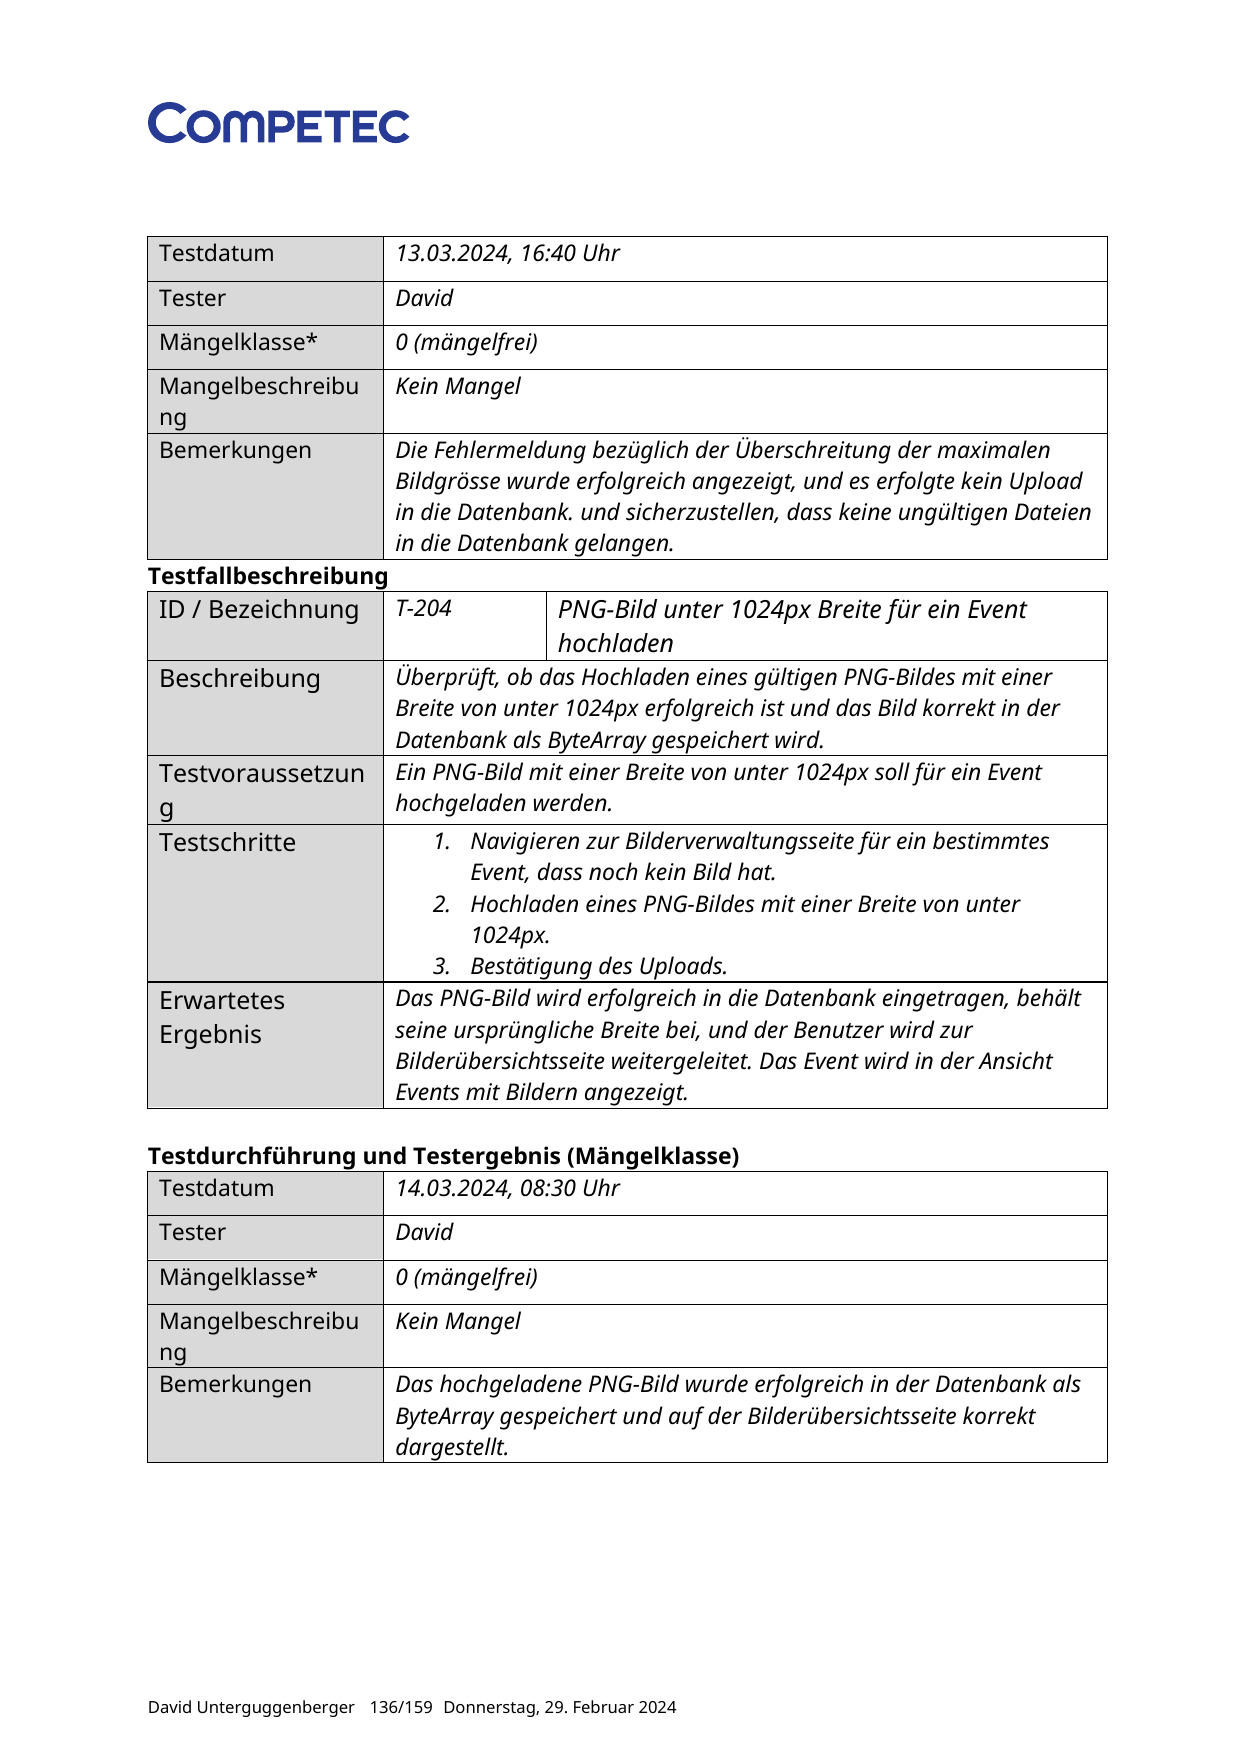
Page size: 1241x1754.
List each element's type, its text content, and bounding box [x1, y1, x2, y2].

table_cell Beschreibung [148, 661, 383, 755]
table_header Testdatum [148, 237, 383, 281]
table_cell David [384, 282, 1107, 325]
table_cell Das PNG-Bild wird erfolgreich in die Datenbank eingetragen, behält seine ursprüngliche Breite bei, und der Benutzer wird zur Bilderübersichtsseite weitergeleitet. Das Event wird in der Ansicht Events mit Bildern angezeigt. [384, 983, 1107, 1107]
table_cell Ein PNG-Bild mit einer Breite von unter 1024px soll für ein Event hochgeladen werden. [384, 756, 1107, 824]
table_cell Kein Mangel [384, 370, 1107, 433]
table_cell David [384, 1216, 1107, 1259]
table_cell Tester [148, 1216, 383, 1259]
table_header 13.03.2024, 16:40 Uhr [384, 237, 1107, 281]
table_header 14.03.2024, 08:30 Uhr [384, 1172, 1107, 1215]
table_cell Navigieren zur Bilderverwaltungsseite für ein bestimmtes Event, dass noch kein Bild hat. Hochladen eines PNG-Bildes mit einer Breite von unter 1024px. Bestätigung des Uploads. [384, 825, 1107, 981]
table_cell 0 (mängelfrei) [384, 326, 1107, 369]
table_cell Testschritte [148, 825, 383, 981]
table_cell Mangelbeschreibung [148, 370, 383, 433]
table_cell Mangelbeschreibung [148, 1305, 383, 1367]
table_cell Bemerkungen [148, 1368, 383, 1462]
text Testfallbeschreibung [148, 560, 1122, 591]
table_cell Tester [148, 282, 383, 325]
table_cell Kein Mangel [384, 1305, 1107, 1367]
table_cell Mängelklasse* [148, 326, 383, 369]
text Testdurchführung und Testergebnis (Mängelklasse) [148, 1140, 1122, 1171]
table_header PNG-Bild unter 1024px Breite für ein Event hochladen [547, 592, 1107, 660]
table_cell 0 (mängelfrei) [384, 1261, 1107, 1304]
table_cell Überprüft, ob das Hochladen eines gültigen PNG-Bildes mit einer Breite von unter 1024px erfolgreich ist und das Bild korrekt in der Datenbank als ByteArray gespeichert wird. [384, 661, 1107, 755]
table_cell Mängelklasse* [148, 1261, 383, 1304]
table_header T-204 [384, 592, 546, 660]
table_cell Das hochgeladene PNG-Bild wurde erfolgreich in der Datenbank als ByteArray gespeichert und auf der Bilderübersichtsseite korrekt dargestellt. [384, 1368, 1107, 1462]
table_header Testdatum [148, 1172, 383, 1215]
table_cell Testvoraussetzung [148, 756, 383, 824]
table_header ID / Bezeichnung [148, 592, 383, 660]
table_cell Die Fehlermeldung bezüglich der Überschreitung der maximalen Bildgrösse wurde erfolgreich angezeigt, und es erfolgte kein Upload in die Datenbank. und sicherzustellen, dass keine ungültigen Dateien in die Datenbank gelangen. [384, 434, 1107, 559]
table_cell Erwartetes Ergebnis [148, 983, 383, 1107]
table_cell Bemerkungen [148, 434, 383, 559]
